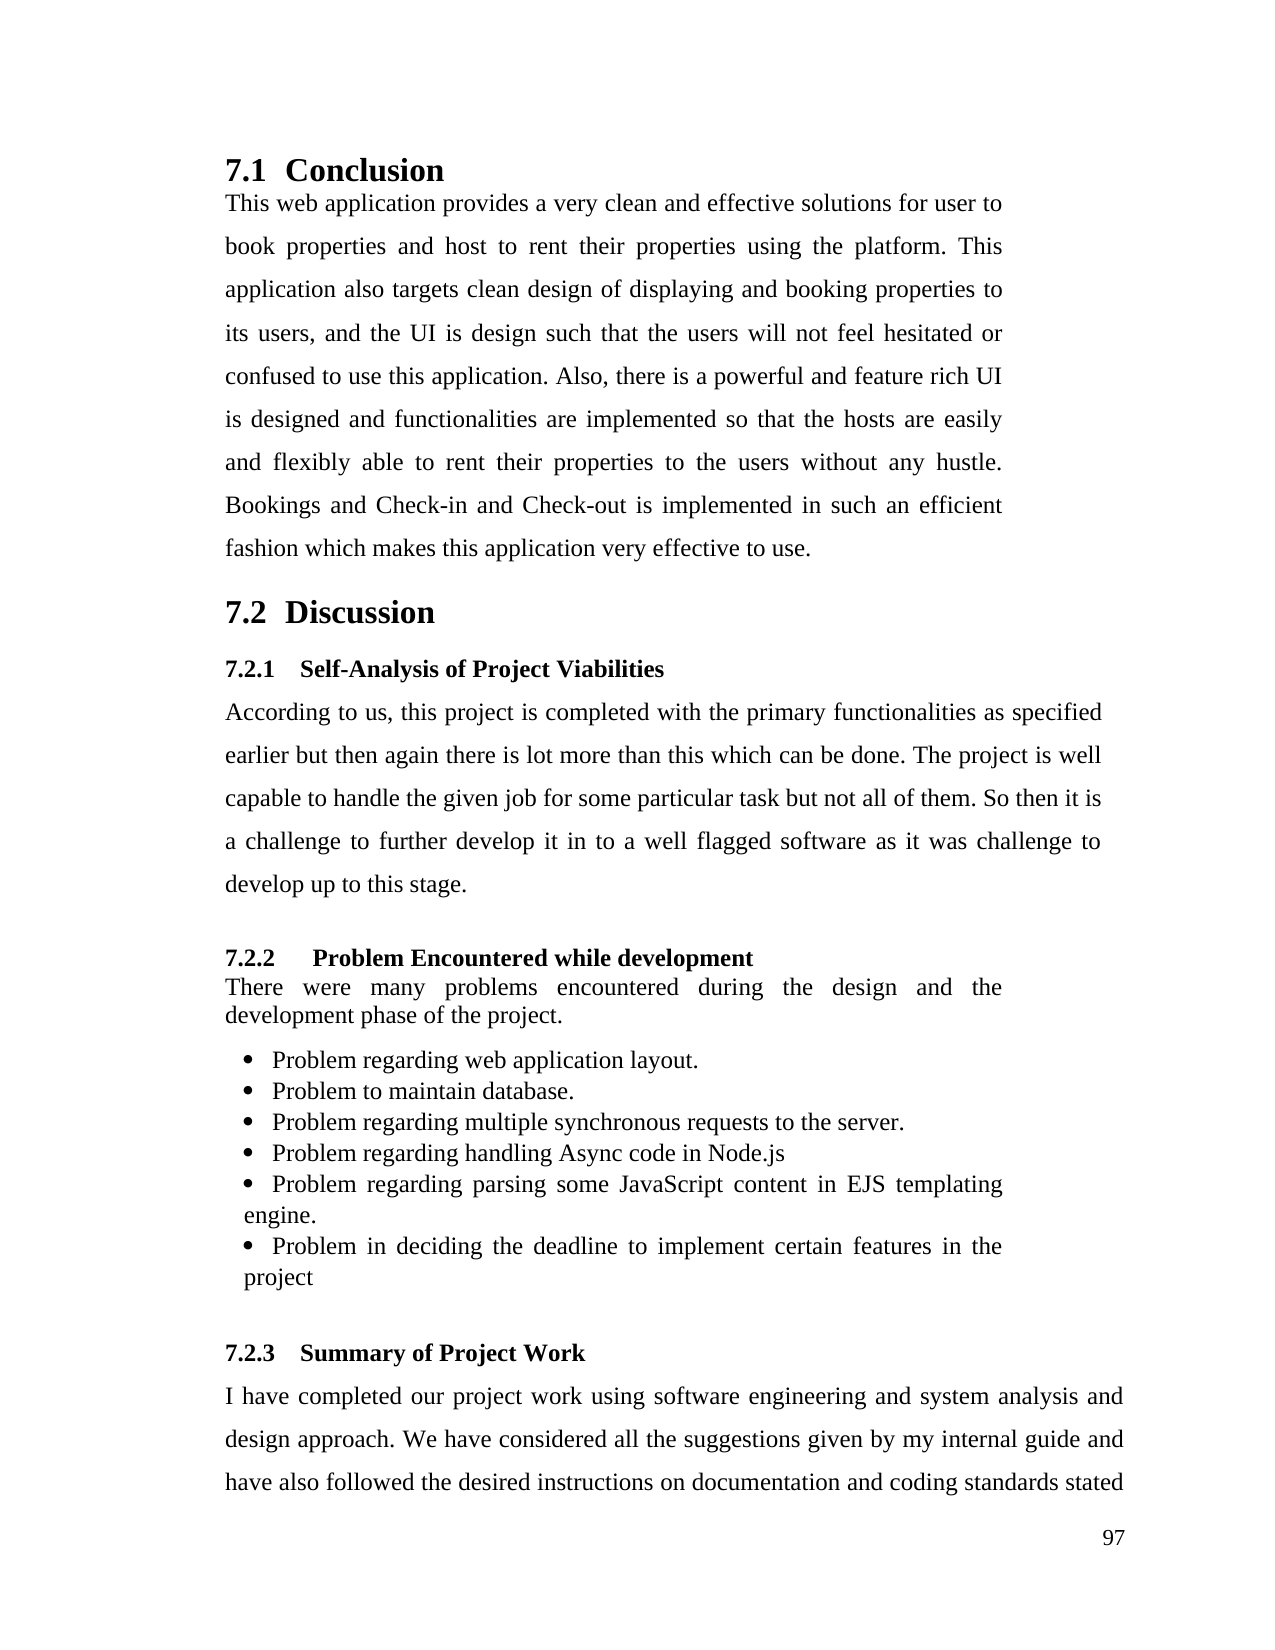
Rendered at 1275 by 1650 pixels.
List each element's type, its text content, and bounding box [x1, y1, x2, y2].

subtitle Conclusion [225, 150, 1125, 188]
list Problem to maintain database. [244, 1076, 1003, 1105]
list There were many problems encountered during the design and the development phase of the project. [225, 972, 1003, 1029]
list Problem regarding multiple synchronous requests to the server. [244, 1107, 1003, 1136]
subtitle Summary of Project Work [225, 1338, 1125, 1367]
list Problem regarding parsing some JavaScript content in EJS templating engine. [244, 1169, 1003, 1229]
list Problem regarding handling Async code in Node.js [244, 1138, 1003, 1167]
list According to us, this project is completed with the primary functionalities as specified earlier but then again there is lot more than this which can be done. The project is well capable to handle the given job for some particular task but not all of them. So then it is a challenge to further develop it in to a well flagged software as it was challenge to develop up to this stage. [225, 697, 1103, 898]
subtitle Self-Analysis of Project Viabilities [225, 654, 1125, 683]
text This web application provides a very clean and effective solutions for user to book properties and host to rent their properties using the platform. This application also targets clean design of displaying and booking properties to its users, and the UI is design such that the users will not feel hesitated or confused to use this application. Also, there is a powerful and feature rich UI is designed and functionalities are implemented so that the hosts are easily and flexibly able to rent their properties to the users without any hustle. Bookings and Check-in and Check-out is implemented in such an efficient fashion which makes this application very effective to use. [225, 188, 1003, 562]
list Problem in deciding the deadline to implement certain features in the project [244, 1231, 1003, 1291]
subtitle Problem Encountered while development [225, 943, 1125, 972]
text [225, 1381, 1125, 1496]
list Problem regarding web application layout. [244, 1045, 1003, 1074]
subtitle Discussion [225, 592, 1125, 631]
